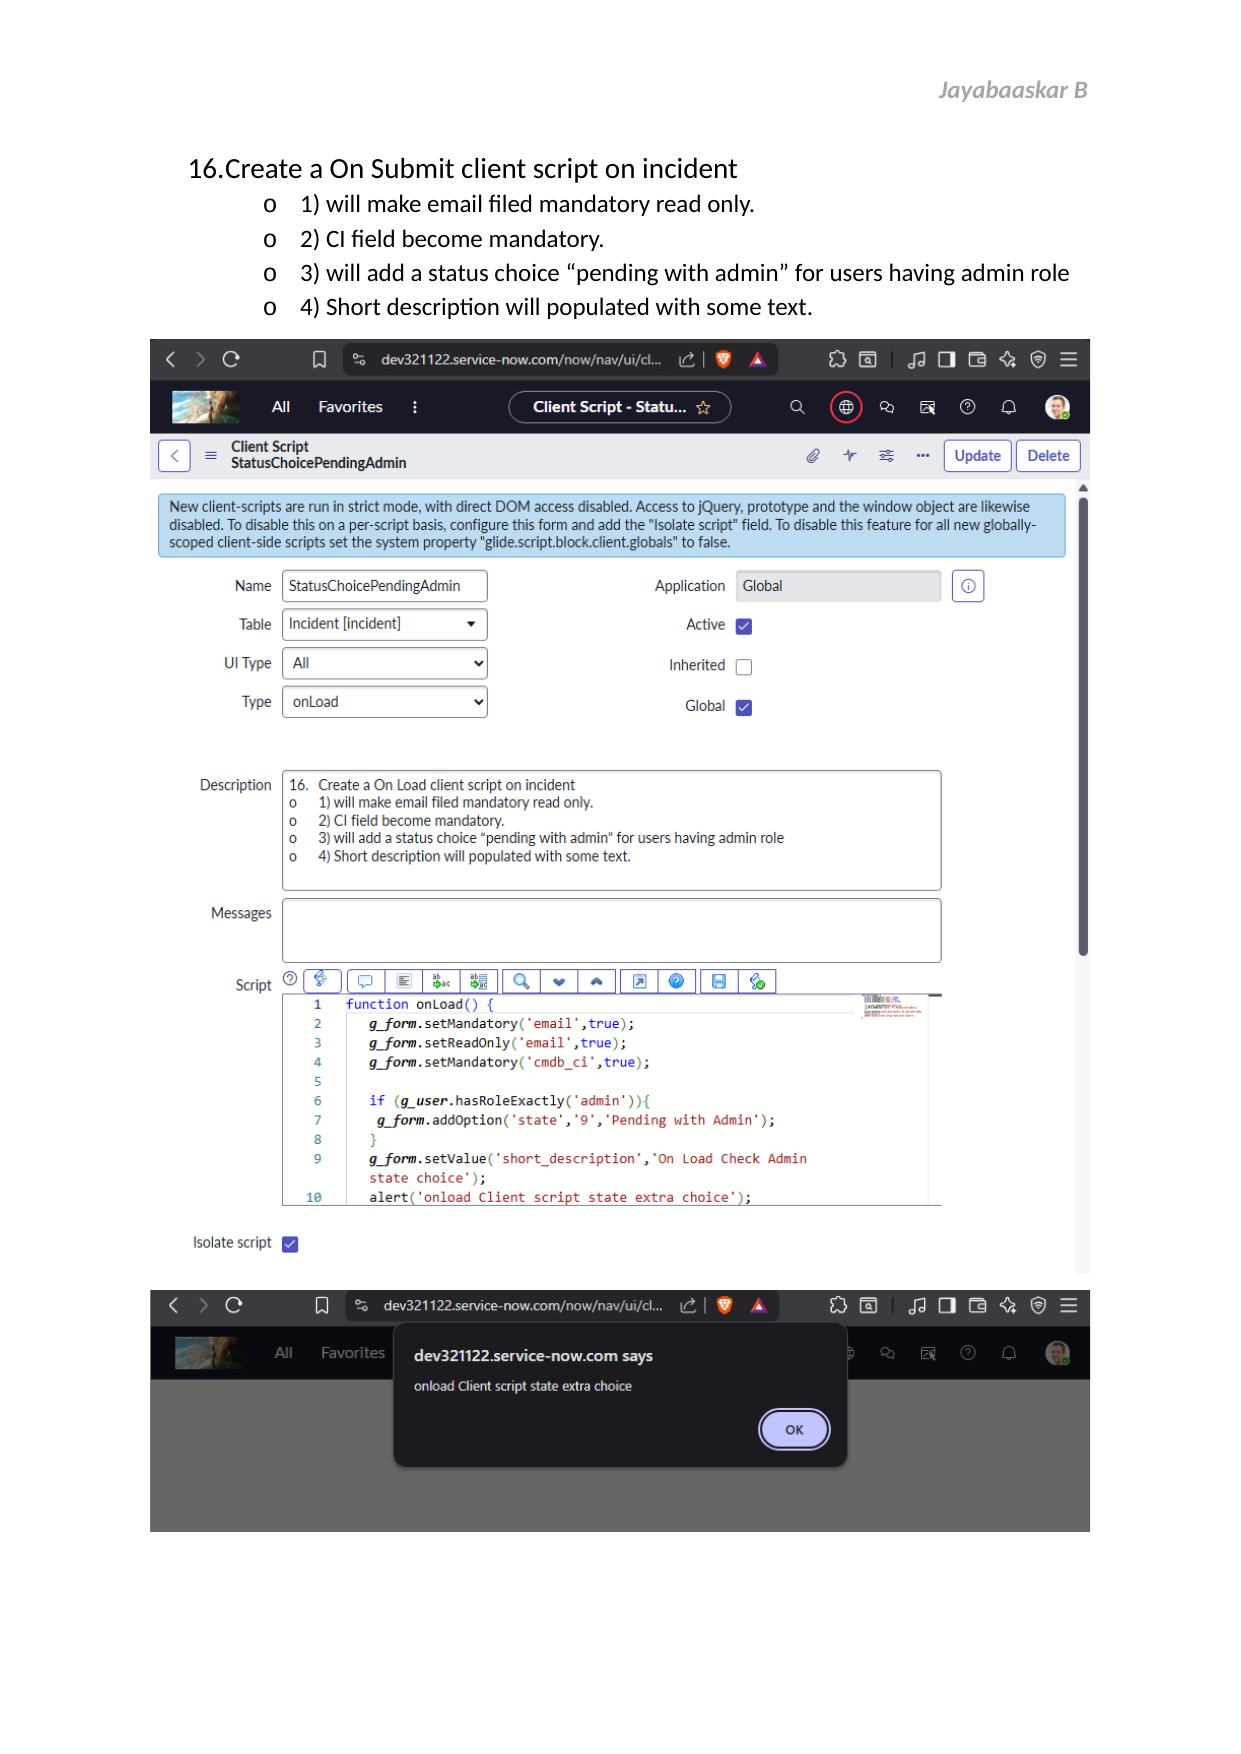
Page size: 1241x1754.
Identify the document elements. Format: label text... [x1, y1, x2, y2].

picture [150, 1290, 1091, 1532]
list 1) will make email filed mandatory read only. [262, 188, 1090, 220]
list 2) CI field become mandatory. [262, 223, 1090, 254]
list 3) will add a status choice “pending with admin” for users having admin role [262, 257, 1090, 289]
list 4) Short description will populated with some text. [262, 291, 1090, 323]
list Create a On Submit client script on incident [187, 150, 1090, 186]
picture [150, 339, 1091, 1274]
